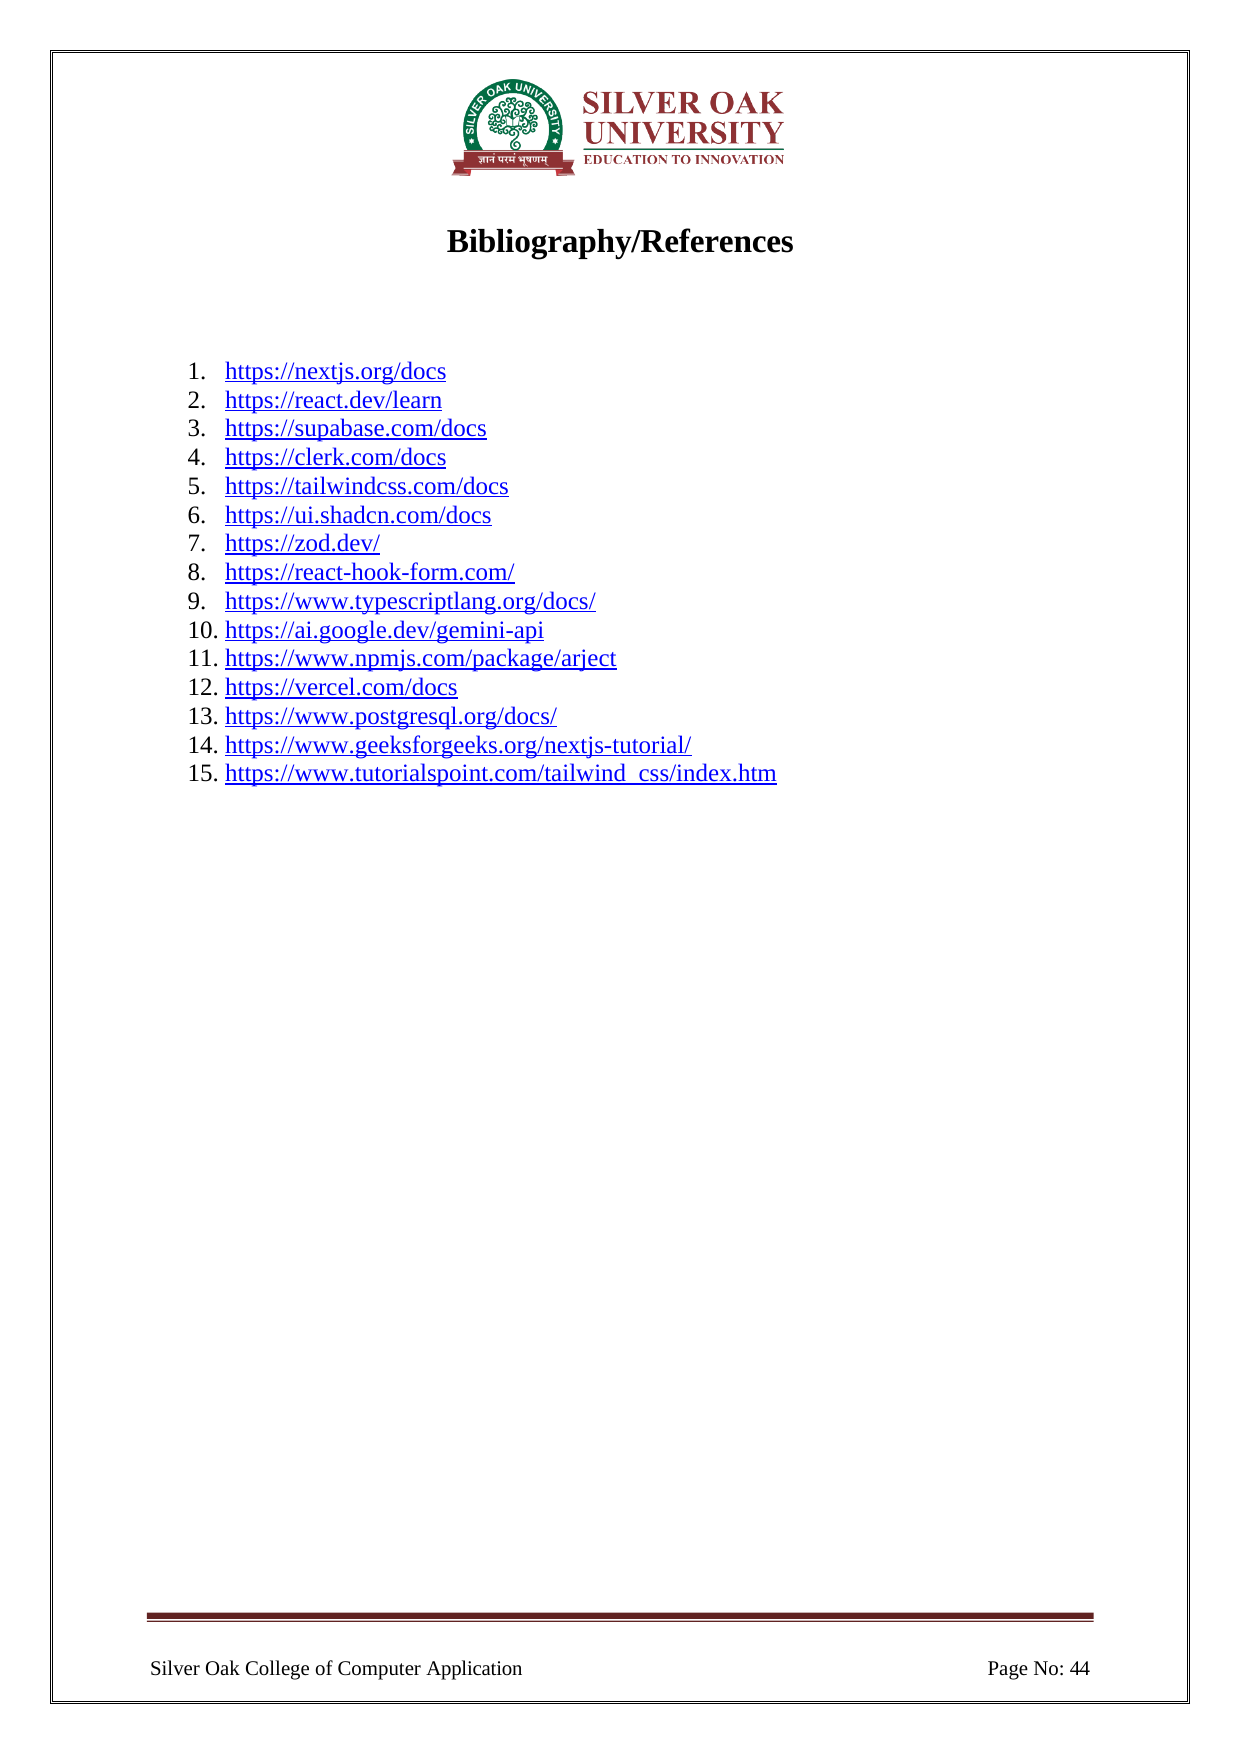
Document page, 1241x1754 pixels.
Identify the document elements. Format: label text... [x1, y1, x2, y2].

list https://react.dev/learn [187, 385, 1152, 413]
list https://zod.dev/ [187, 528, 1152, 557]
list https://www.npmjs.com/package/arject [187, 643, 1152, 672]
picture [451, 79, 784, 176]
list https://supabase.com/docs [187, 413, 1152, 442]
list https://tailwindcss.com/docs [187, 471, 1152, 500]
list https://www.typescriptlang.org/docs/ [187, 586, 1152, 615]
list https://ai.google.dev/gemini-api [187, 615, 1152, 643]
list https://vercel.com/docs [187, 672, 1152, 701]
list https://react-hook-form.com/ [187, 557, 1152, 586]
list https://www.postgresql.org/docs/ [187, 701, 1152, 730]
list https://www.tutorialspoint.com/tailwind_css/index.htm [187, 758, 1152, 787]
list https://clerk.com/docs [187, 442, 1152, 471]
list https://www.geeksforgeeks.org/nextjs-tutorial/ [187, 730, 1152, 758]
list https://nextjs.org/docs [187, 356, 1152, 385]
list https://ui.shadcn.com/docs [187, 500, 1152, 528]
subtitle Bibliography/References [118, 221, 1123, 259]
